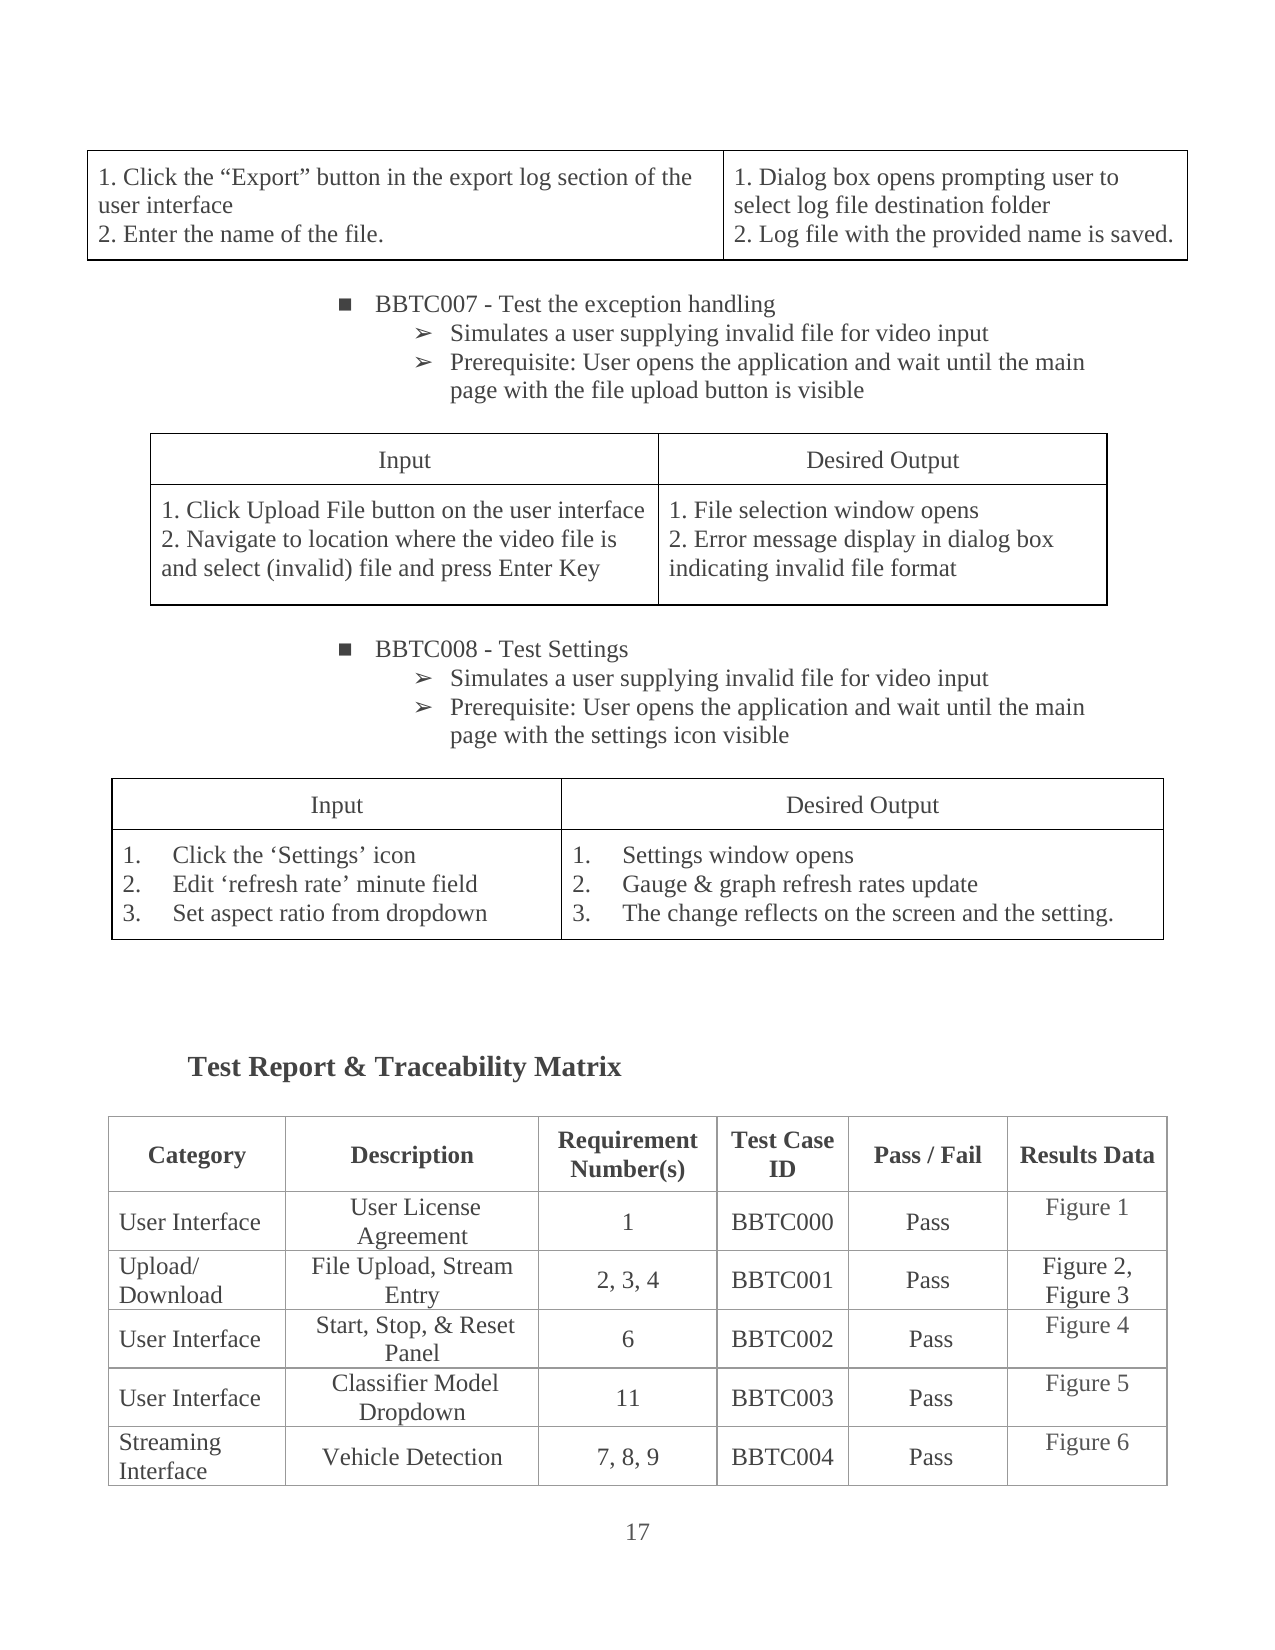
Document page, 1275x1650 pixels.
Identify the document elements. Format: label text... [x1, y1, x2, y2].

list Simulates a user supplying invalid file for video input [412, 318, 1125, 347]
table_cell 6 [539, 1310, 716, 1367]
table_cell Pass [849, 1427, 1007, 1485]
list BBTC008 - Test Settings [337, 634, 1125, 663]
table_header Desired Output [659, 434, 1106, 484]
table_cell Pass [849, 1251, 1007, 1308]
table_header Desired Output [562, 779, 1163, 829]
table_cell 1. Click the “Export” button in the export log section of the user interface 2. Enter the name of the file. [88, 151, 723, 259]
table_header Description [286, 1117, 538, 1191]
table_cell Figure 1 [1008, 1192, 1166, 1250]
table_cell 1 [539, 1192, 716, 1250]
table_cell BBTC000 [718, 1192, 848, 1250]
table_cell 11 [539, 1369, 716, 1426]
table_cell Pass [849, 1369, 1007, 1426]
table_cell User Interface [109, 1192, 285, 1250]
table_header Category [109, 1117, 285, 1191]
table_cell 7, 8, 9 [539, 1427, 716, 1485]
table_header Pass / Fail [849, 1117, 1007, 1191]
table_header Results Data [1008, 1117, 1166, 1191]
list Prerequisite: User opens the application and wait until the main page with the file upload button is visible [412, 347, 1125, 433]
table_cell 1. File selection window opens 2. Error message display in dialog box indicating invalid file format [659, 485, 1106, 604]
table_header Input [151, 434, 658, 484]
table_cell BBTC004 [718, 1427, 848, 1485]
table_cell BBTC003 [718, 1369, 848, 1426]
table_cell BBTC001 [718, 1251, 848, 1308]
table_cell User Interface [109, 1369, 285, 1426]
table_cell Pass [849, 1310, 1007, 1367]
table_header Input [113, 779, 561, 829]
table_cell Figure 5 [1008, 1369, 1166, 1426]
table_header Test Case ID [718, 1117, 848, 1191]
table_cell BBTC002 [718, 1310, 848, 1367]
list Simulates a user supplying invalid file for video input [412, 663, 1125, 692]
table_cell 1. Click the ‘Settings’ icon 2. Edit ‘refresh rate’ minute field 3. Set aspect ratio from dropdown [113, 830, 561, 939]
table_header Requirement Number(s) [539, 1117, 716, 1191]
table_cell User Interface [109, 1310, 285, 1367]
table_cell 1. Click Upload File button on the user interface 2. Navigate to location where the video file is and select (invalid) file and press Enter Key [151, 485, 658, 604]
table_cell 1. Dialog box opens prompting user to select log file destination folder 2. Log file with the provided name is saved. [724, 151, 1187, 259]
table_cell 2, 3, 4 [539, 1251, 716, 1308]
subtitle Test Report & Traceability Matrix [187, 1049, 1125, 1082]
table_cell Figure 6 [1008, 1427, 1166, 1485]
list BBTC007 - Test the exception handling [337, 289, 1125, 318]
table_cell Figure 4 [1008, 1310, 1166, 1367]
table_cell Pass [849, 1192, 1007, 1250]
list Prerequisite: User opens the application and wait until the main page with the settings icon visible [412, 692, 1125, 778]
table_cell Vehicle Detection [286, 1427, 538, 1485]
table_cell 1. Settings window opens 2. Gauge & graph refresh rates update 3. The change reflects on the screen and the setting. [562, 830, 1163, 939]
